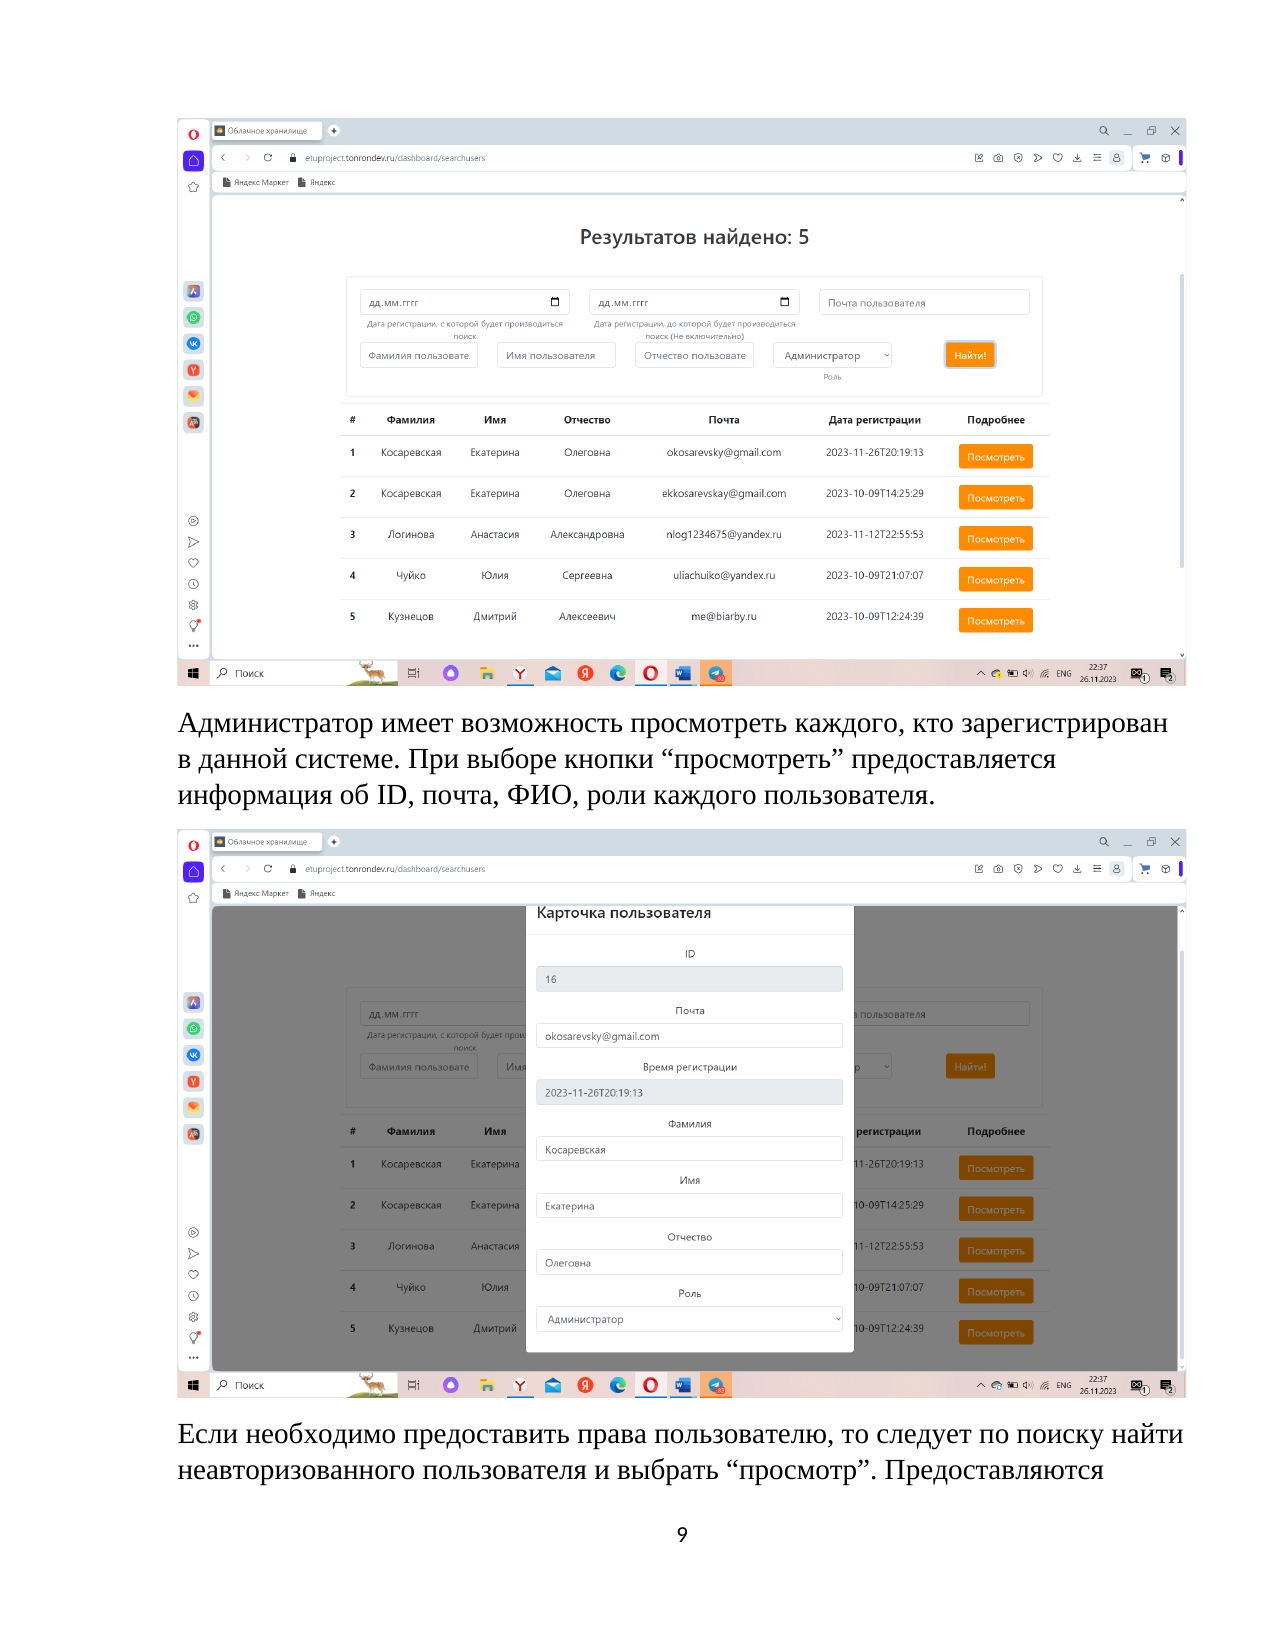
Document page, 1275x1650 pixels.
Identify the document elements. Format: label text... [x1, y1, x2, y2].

picture [177, 118, 1187, 686]
text Администратор имеет возможность просмотреть каждого, кто зарегистрирован в данной системе. При выборе кнопки “просмотреть” предоставляется информация об ID, почта, ФИО, роли каждого пользователя. [177, 705, 1186, 811]
picture [177, 829, 1187, 1398]
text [177, 1416, 1186, 1486]
